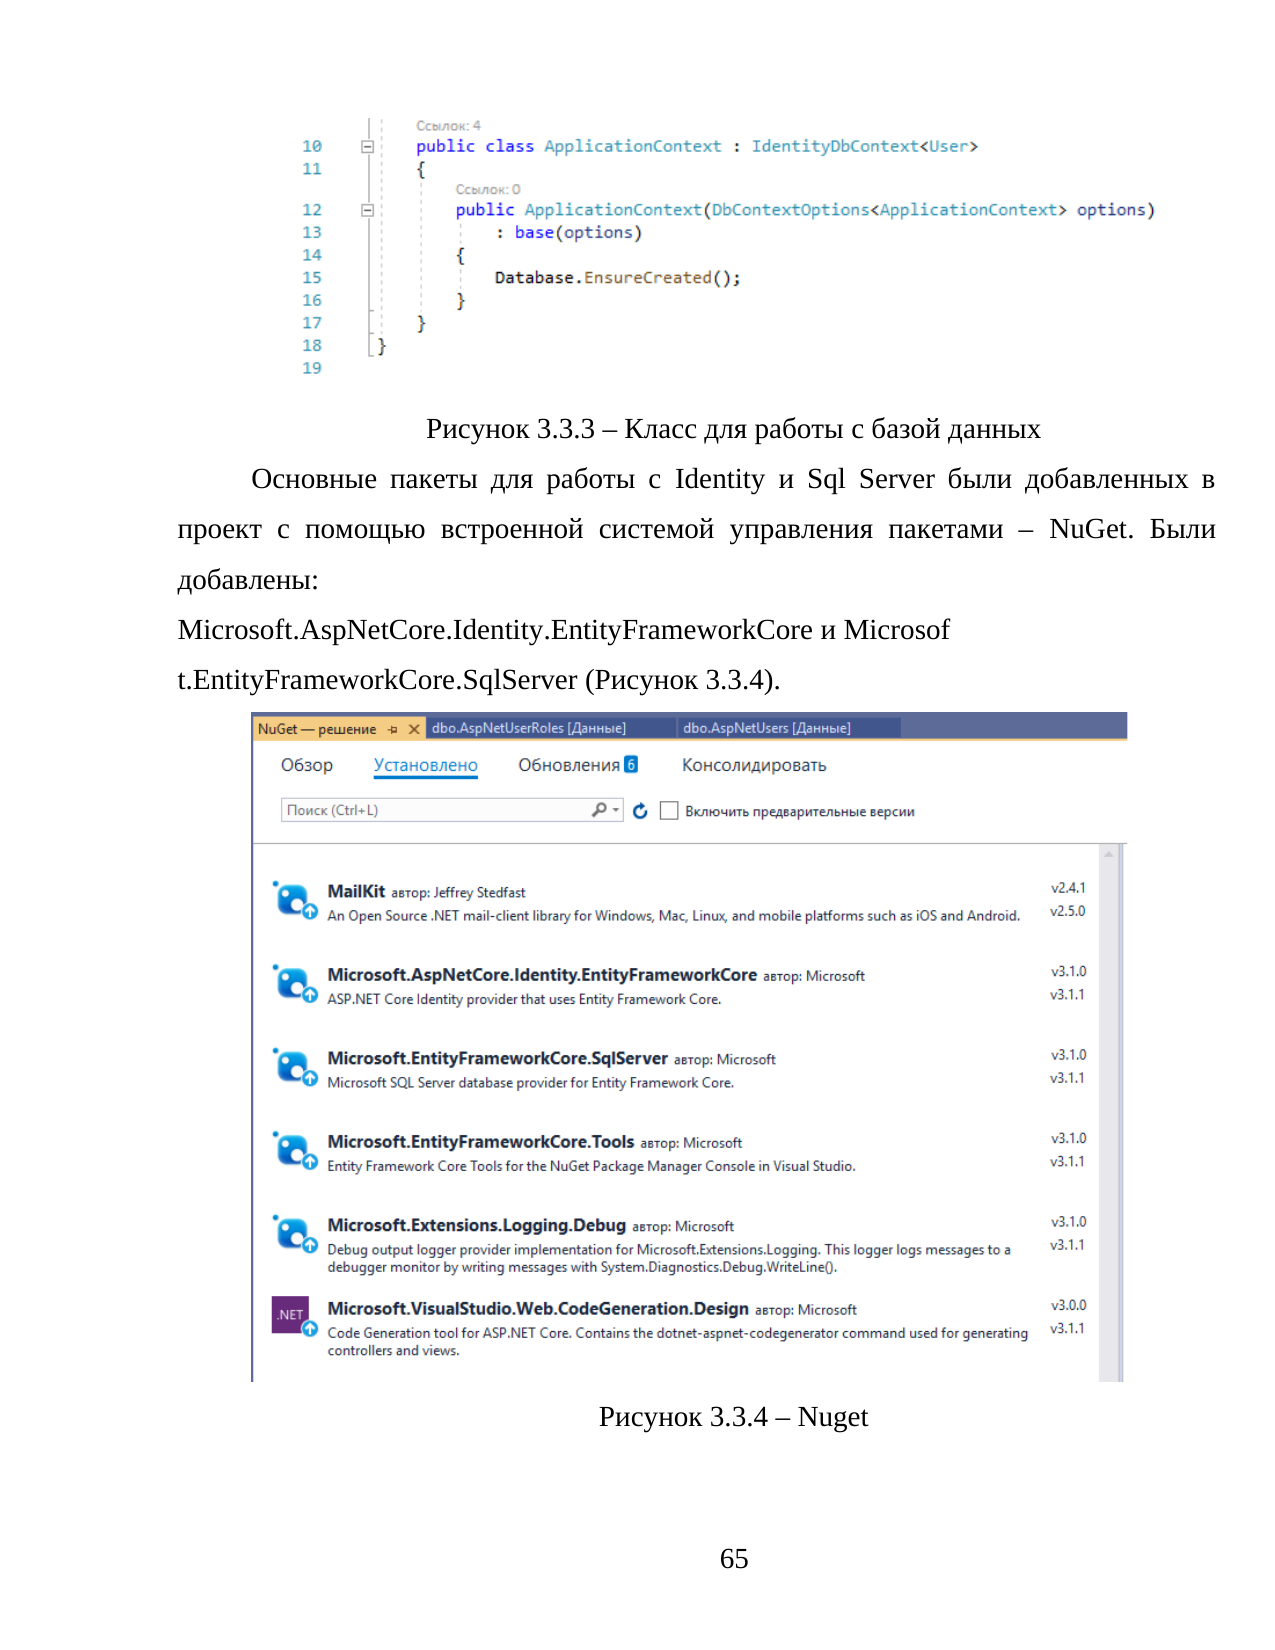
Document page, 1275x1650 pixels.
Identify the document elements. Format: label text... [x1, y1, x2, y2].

text Рисунок 3.3.4 – Nuget [177, 1399, 1216, 1432]
picture [251, 712, 1128, 1382]
picture [291, 118, 1176, 395]
text Рисунок 3.3.3 – Класс для работы с базой данных [177, 411, 1216, 444]
text Основные пакеты для работы с Identity и Sql Server были добавленных в проект с помощью встроенной системой управления пакетами – NuGet. Были добавлены: Microsoft.AspNetCore.Identity.EntityFrameworkCore и Microsoft.EntityFrameworkCore.SqlServer (Рисунок 3.3.4). [177, 461, 1216, 696]
